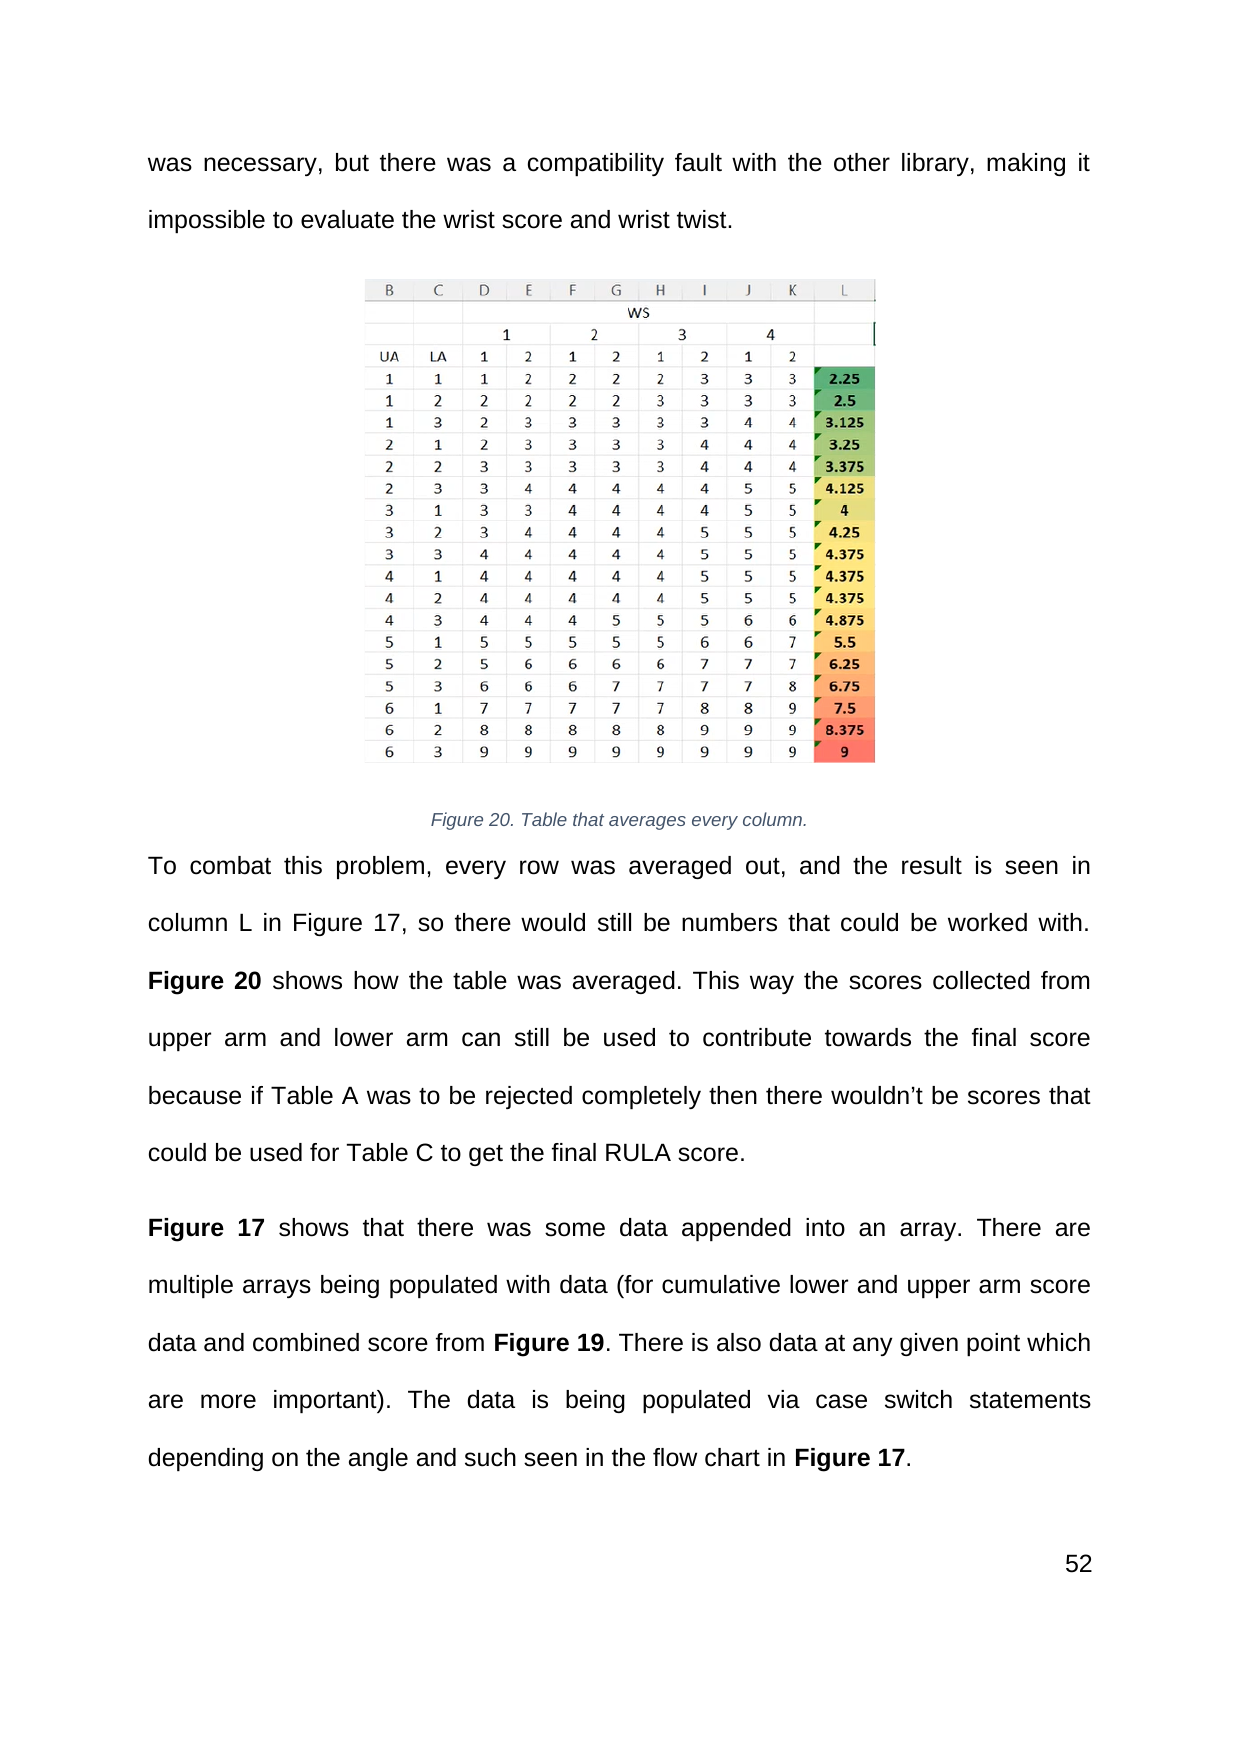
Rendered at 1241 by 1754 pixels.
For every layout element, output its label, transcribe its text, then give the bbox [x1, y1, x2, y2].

text Figure 17 shows that there was some data appended into an array. There are multiple arrays being populated with data (for cumulative lower and upper arm score data and combined score from Figure 19. There is also data at any given point which are more important). The data is being populated via case switch statements depending on the angle and such seen in the flow chart in Figure 17. [148, 1212, 1092, 1471]
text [148, 148, 1092, 234]
text To combat this problem, every row was averaged out, and the result is seen in column L in Figure 17, so there would still be numbers that could be worked with. Figure 20 shows how the table was averaged. This way the scores collected from upper arm and lower arm can still be used to contribute towards the final score because if Table A was to be rejected completely then there wouldn’t be scores that could be used for Table C to get the final RULA score. [148, 851, 1092, 1167]
picture [364, 279, 876, 763]
text Figure 20. Table that averages every column. [148, 808, 1092, 830]
